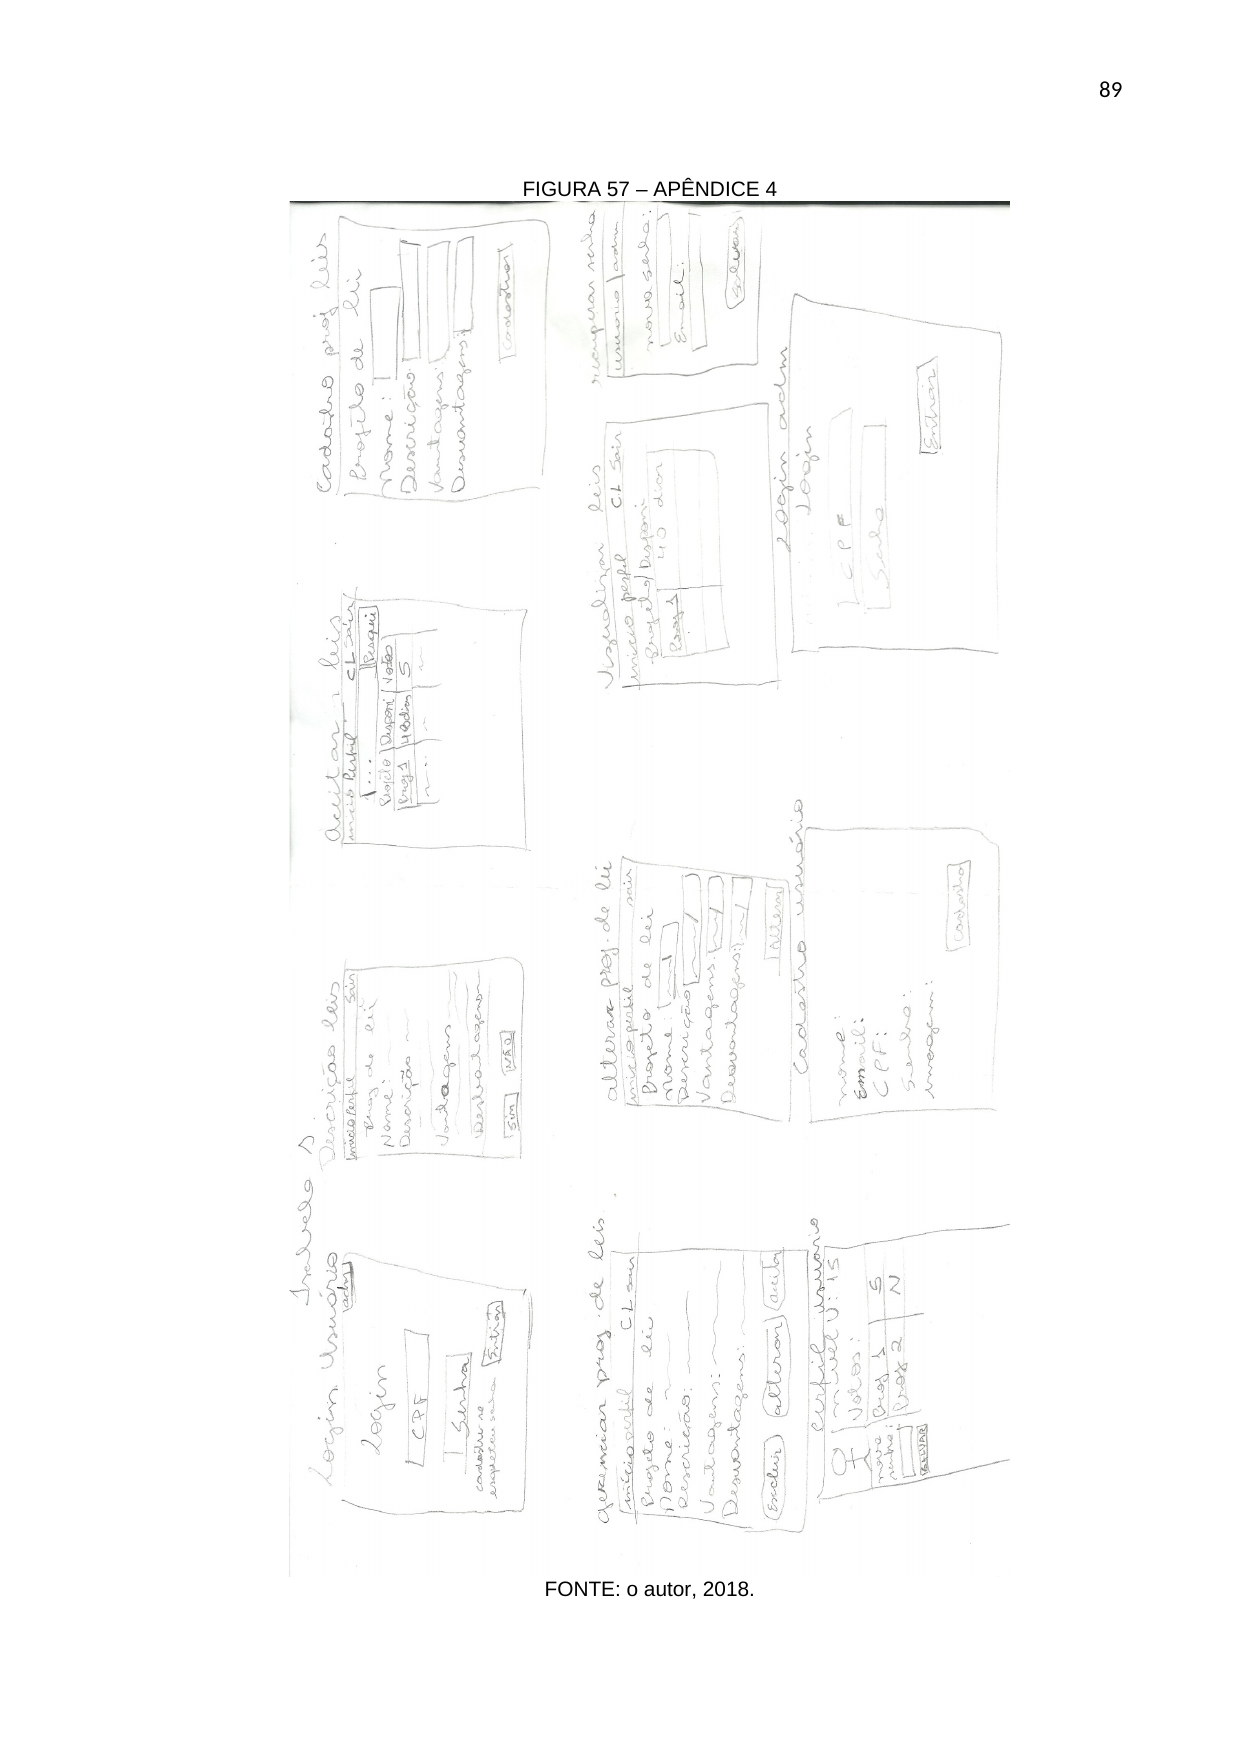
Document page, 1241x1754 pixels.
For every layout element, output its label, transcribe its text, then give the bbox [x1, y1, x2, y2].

picture [289, 201, 1010, 1577]
text FONTE: o autor, 2018. [177, 1577, 1122, 1601]
text FIGURA 57 – APÊNDICE 4 [177, 177, 1122, 201]
